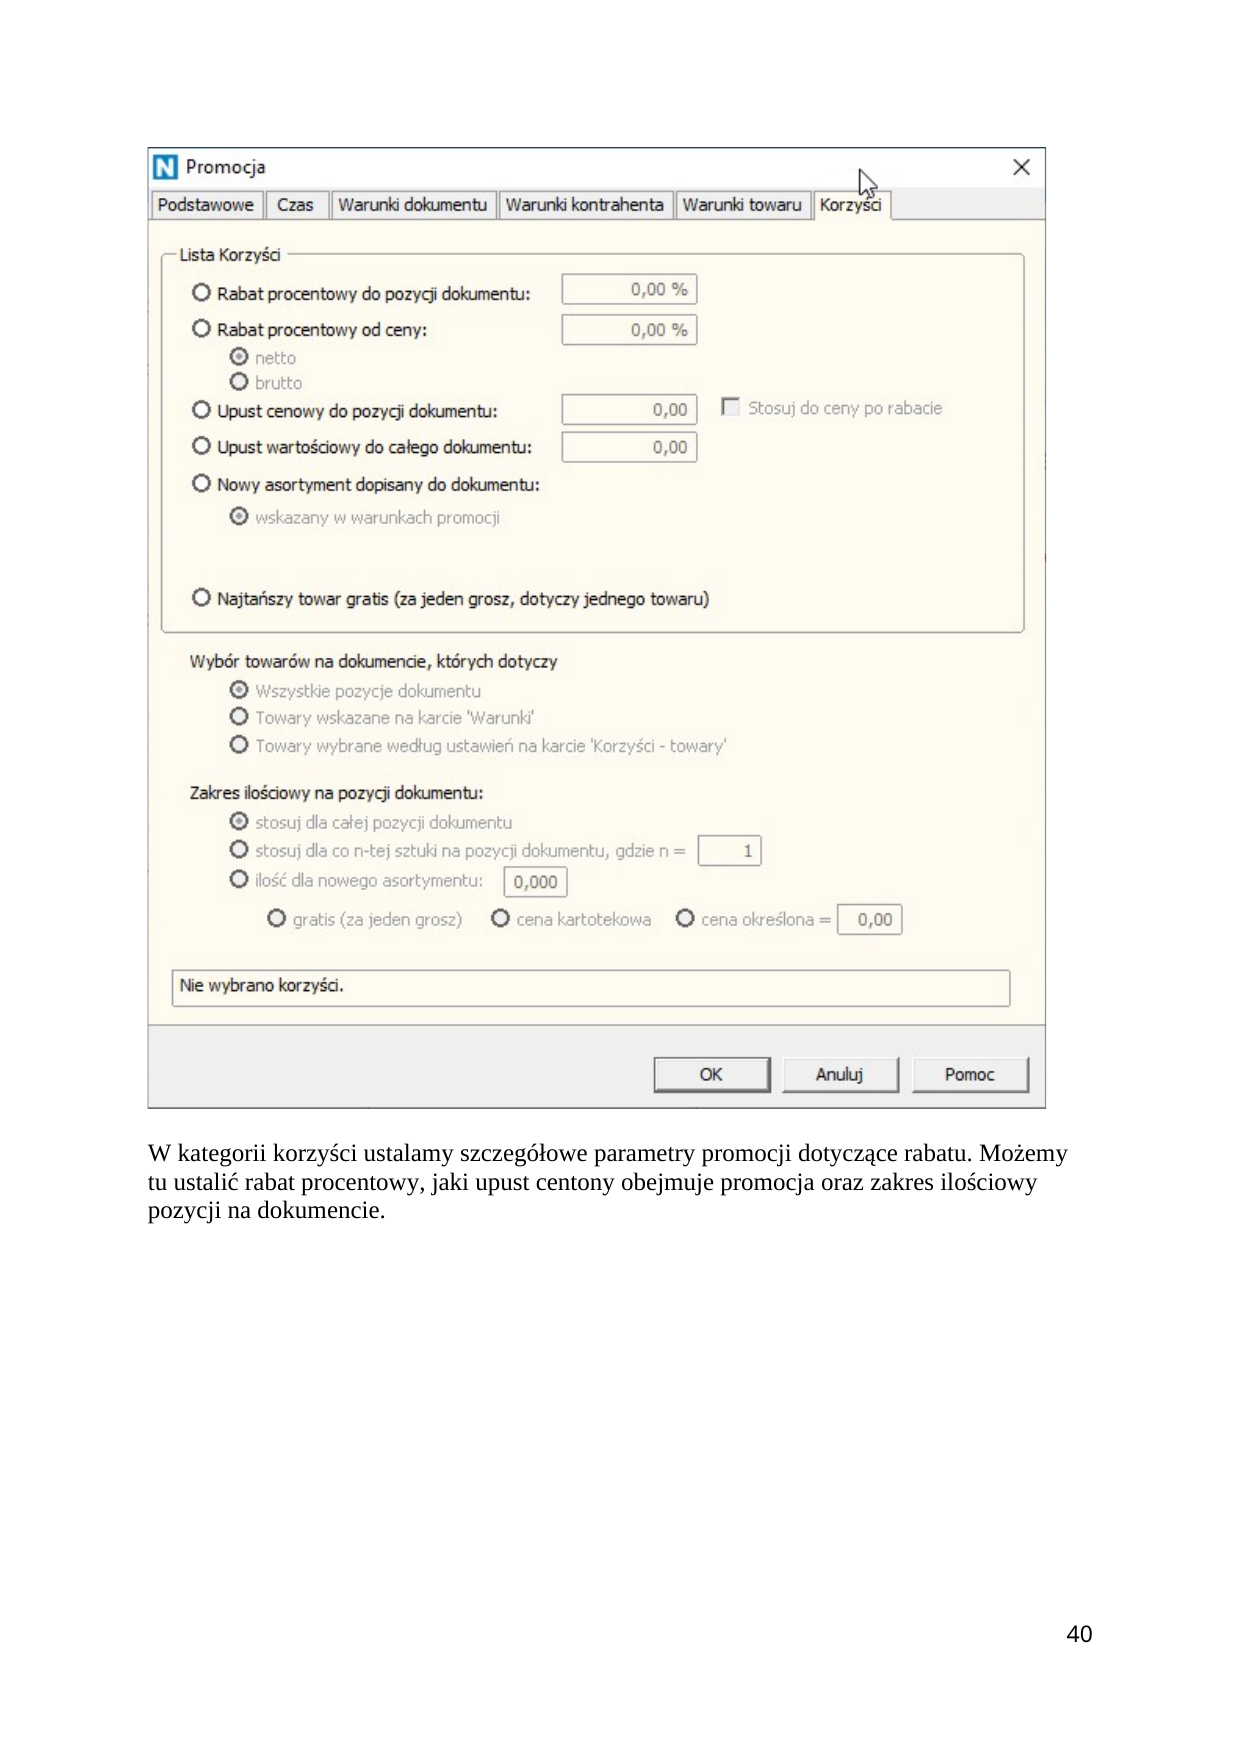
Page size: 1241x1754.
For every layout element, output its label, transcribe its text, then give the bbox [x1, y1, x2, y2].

picture [147, 147, 1047, 1109]
text W kategorii korzyści ustalamy szczegółowe parametry promocji dotyczące rabatu. Możemy tu ustalić rabat procentowy, jaki upust centony obejmuje promocja oraz zakres ilościowy pozycji na dokumencie. [148, 1138, 1093, 1224]
